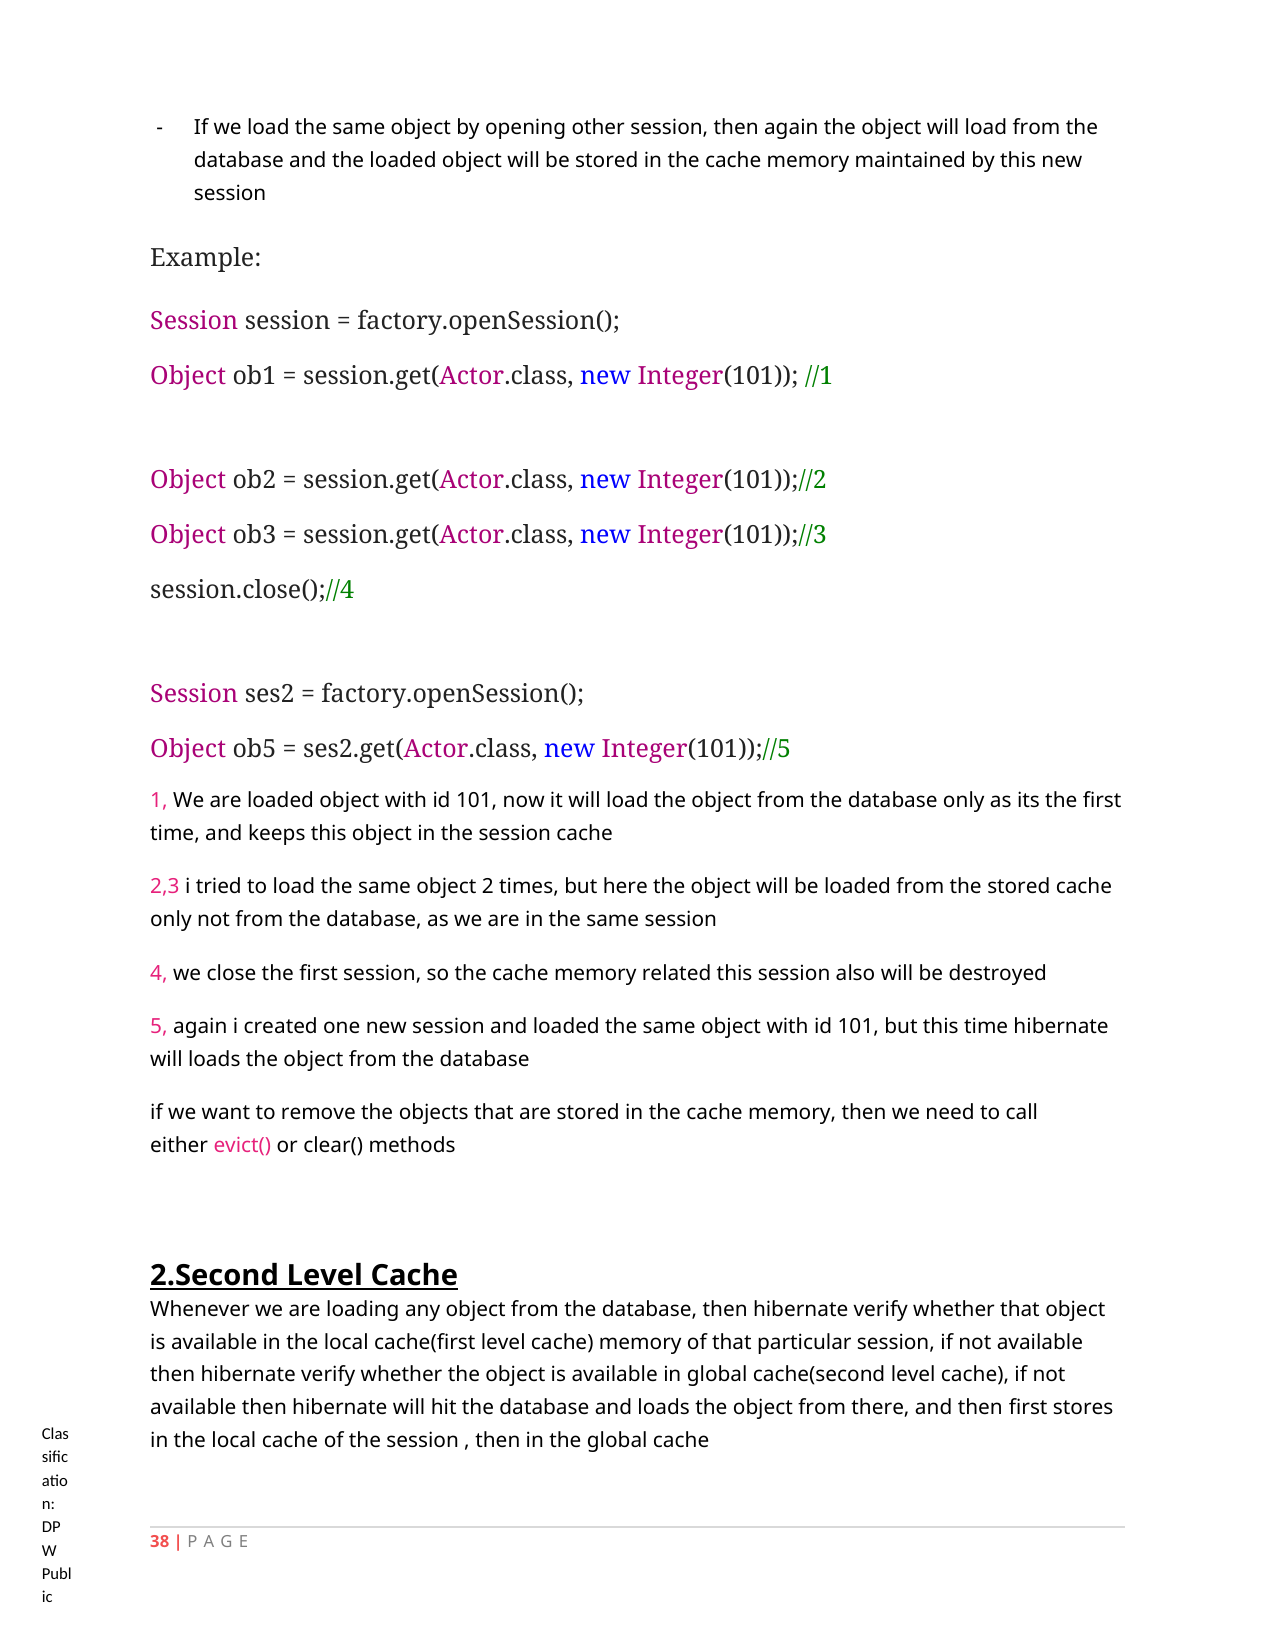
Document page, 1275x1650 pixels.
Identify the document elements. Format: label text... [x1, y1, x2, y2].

text Object ob1 = session.get(Actor.class, new Integer(101)); //1 [150, 358, 1125, 392]
text session.close();//4 [150, 572, 1125, 606]
text 5, again i created one new session and loaded the same object with id 101, but this time hibernate will loads the object from the database [150, 1011, 1125, 1072]
text Object ob5 = ses2.get(Actor.class, new Integer(101));//5 [150, 731, 1125, 765]
text Example: [150, 239, 1125, 273]
subtitle 2.Second Level Cache [150, 1255, 1125, 1294]
text Object ob2 = session.get(Actor.class, new Integer(101));//2 [150, 462, 1125, 496]
list If we load the same object by opening other session, then again the object will load from the database and the loaded object will be stored in the cache memory maintained by this new session [156, 112, 1125, 206]
text Object ob3 = session.get(Actor.class, new Integer(101));//3 [150, 517, 1125, 551]
text if we want to remove the objects that are stored in the cache memory, then we need to call either evict() or clear() methods [150, 1097, 1125, 1158]
text Whenever we are loading any object from the database, then hibernate verify whether that object is available in the local cache(first level cache) memory of that particular session, if not available then hibernate verify whether the object is available in global cache(second level cache), if not available then hibernate will hit the database and loads the object from there, and then first stores in the local cache of the session , then in the global cache [150, 1294, 1125, 1453]
text 4, we close the first session, so the cache memory related this session also will be destroyed [150, 958, 1125, 986]
text Session session = factory.openSession(); [150, 303, 1125, 337]
text 1, We are loaded object with id 101, now it will load the object from the database only as its the first time, and keeps this object in the session cache [150, 786, 1125, 847]
text Session ses2 = factory.openSession(); [150, 676, 1125, 710]
text 2,3 i tried to load the same object 2 times, but here the object will be loaded from the stored cache only not from the database, as we are in the same session [150, 872, 1125, 933]
